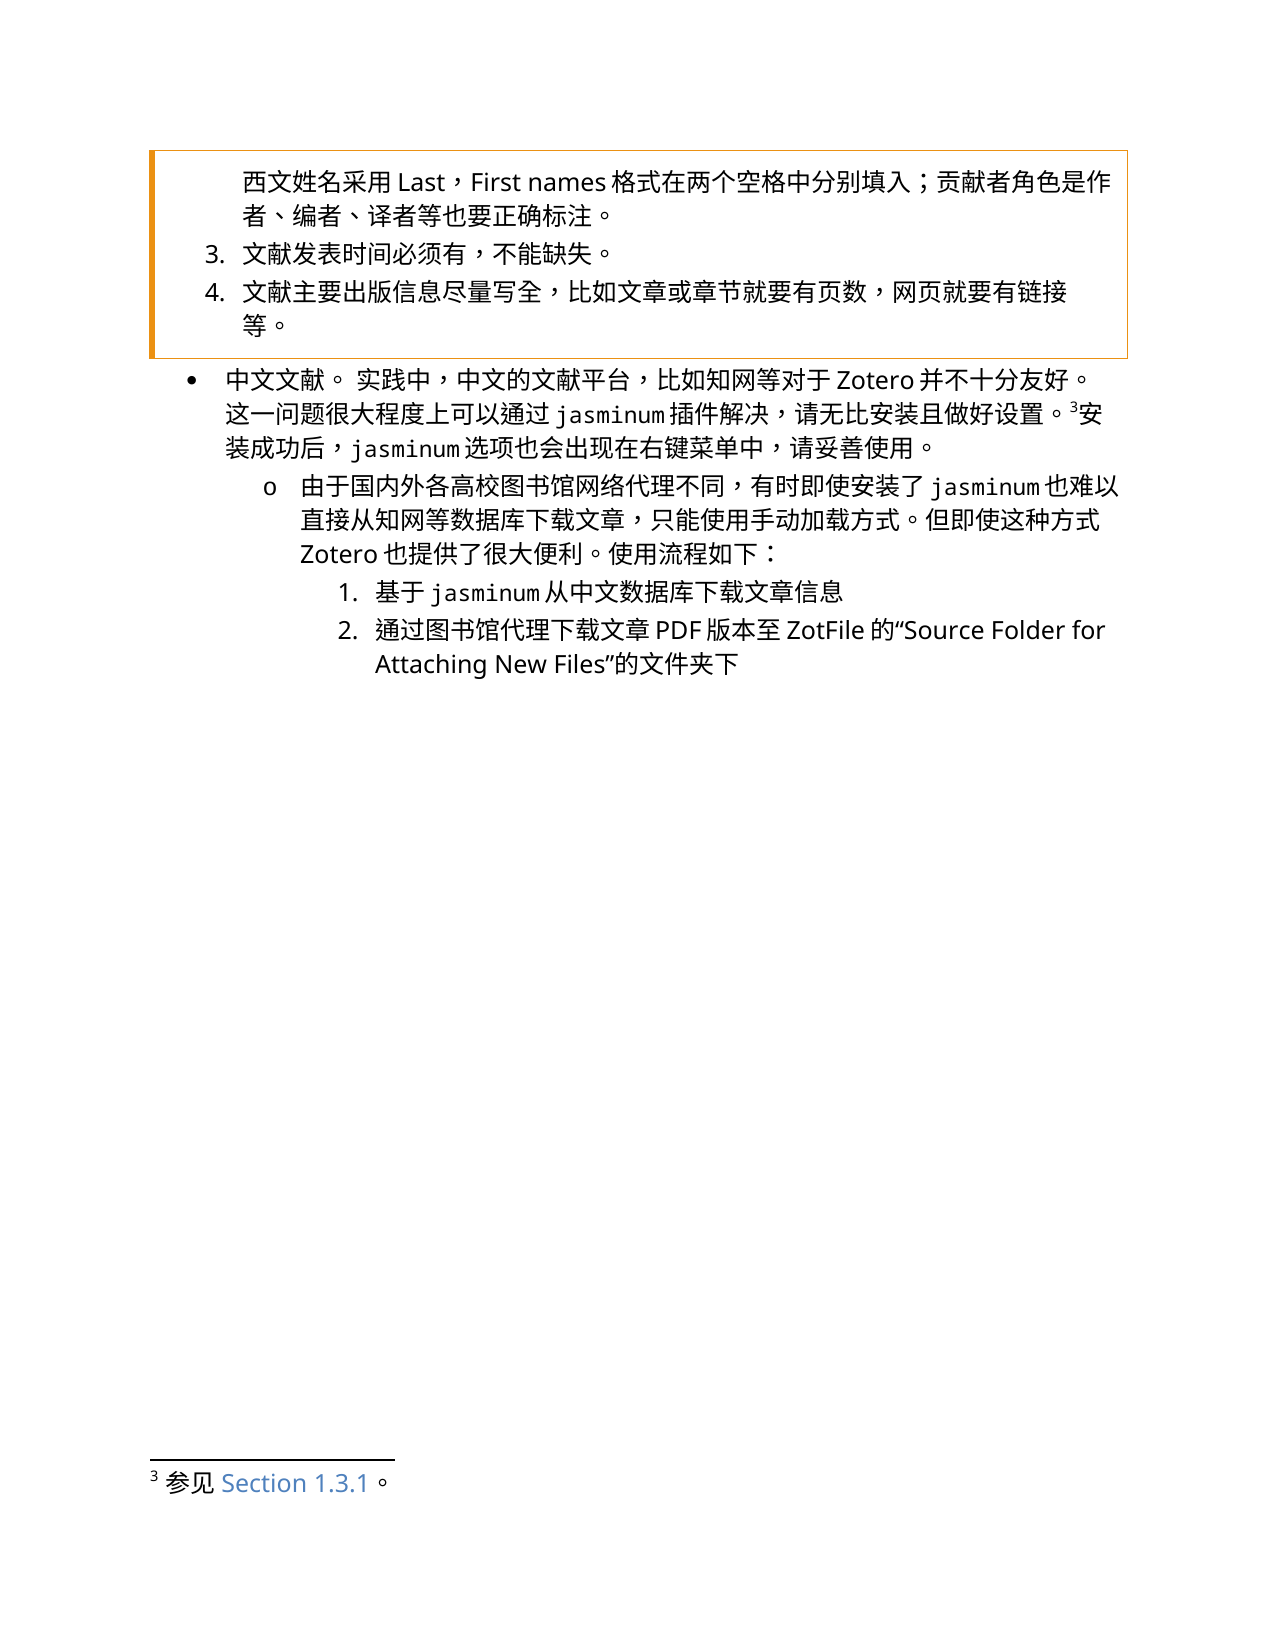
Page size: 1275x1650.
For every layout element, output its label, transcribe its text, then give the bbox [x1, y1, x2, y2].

list 中文文献。 实践中，中文的文献平台，比如知网等对于Zotero并不十分友好。 这一问题很大程度上可以通过jasminum插件解决，请无比安装且做好设置。安装成功后，jasminum选项也会出现在右键菜单中，请妥善使用。 [187, 363, 1125, 465]
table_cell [155, 151, 1127, 358]
list 由于国内外各高校图书馆网络代理不同，有时即使安装了jasminum也难以直接从知网等数据库下载文章，只能使用手动加载方式。但即使这种方式Zotero也提供了很大便利。使用流程如下： [262, 468, 1125, 571]
list 通过图书馆代理下载文章PDF版本至ZotFile的“Source Folder for Attaching New Files”的文件夹下 [337, 612, 1125, 681]
list 基于jasminum从中文数据库下载文章信息 [337, 575, 1125, 609]
